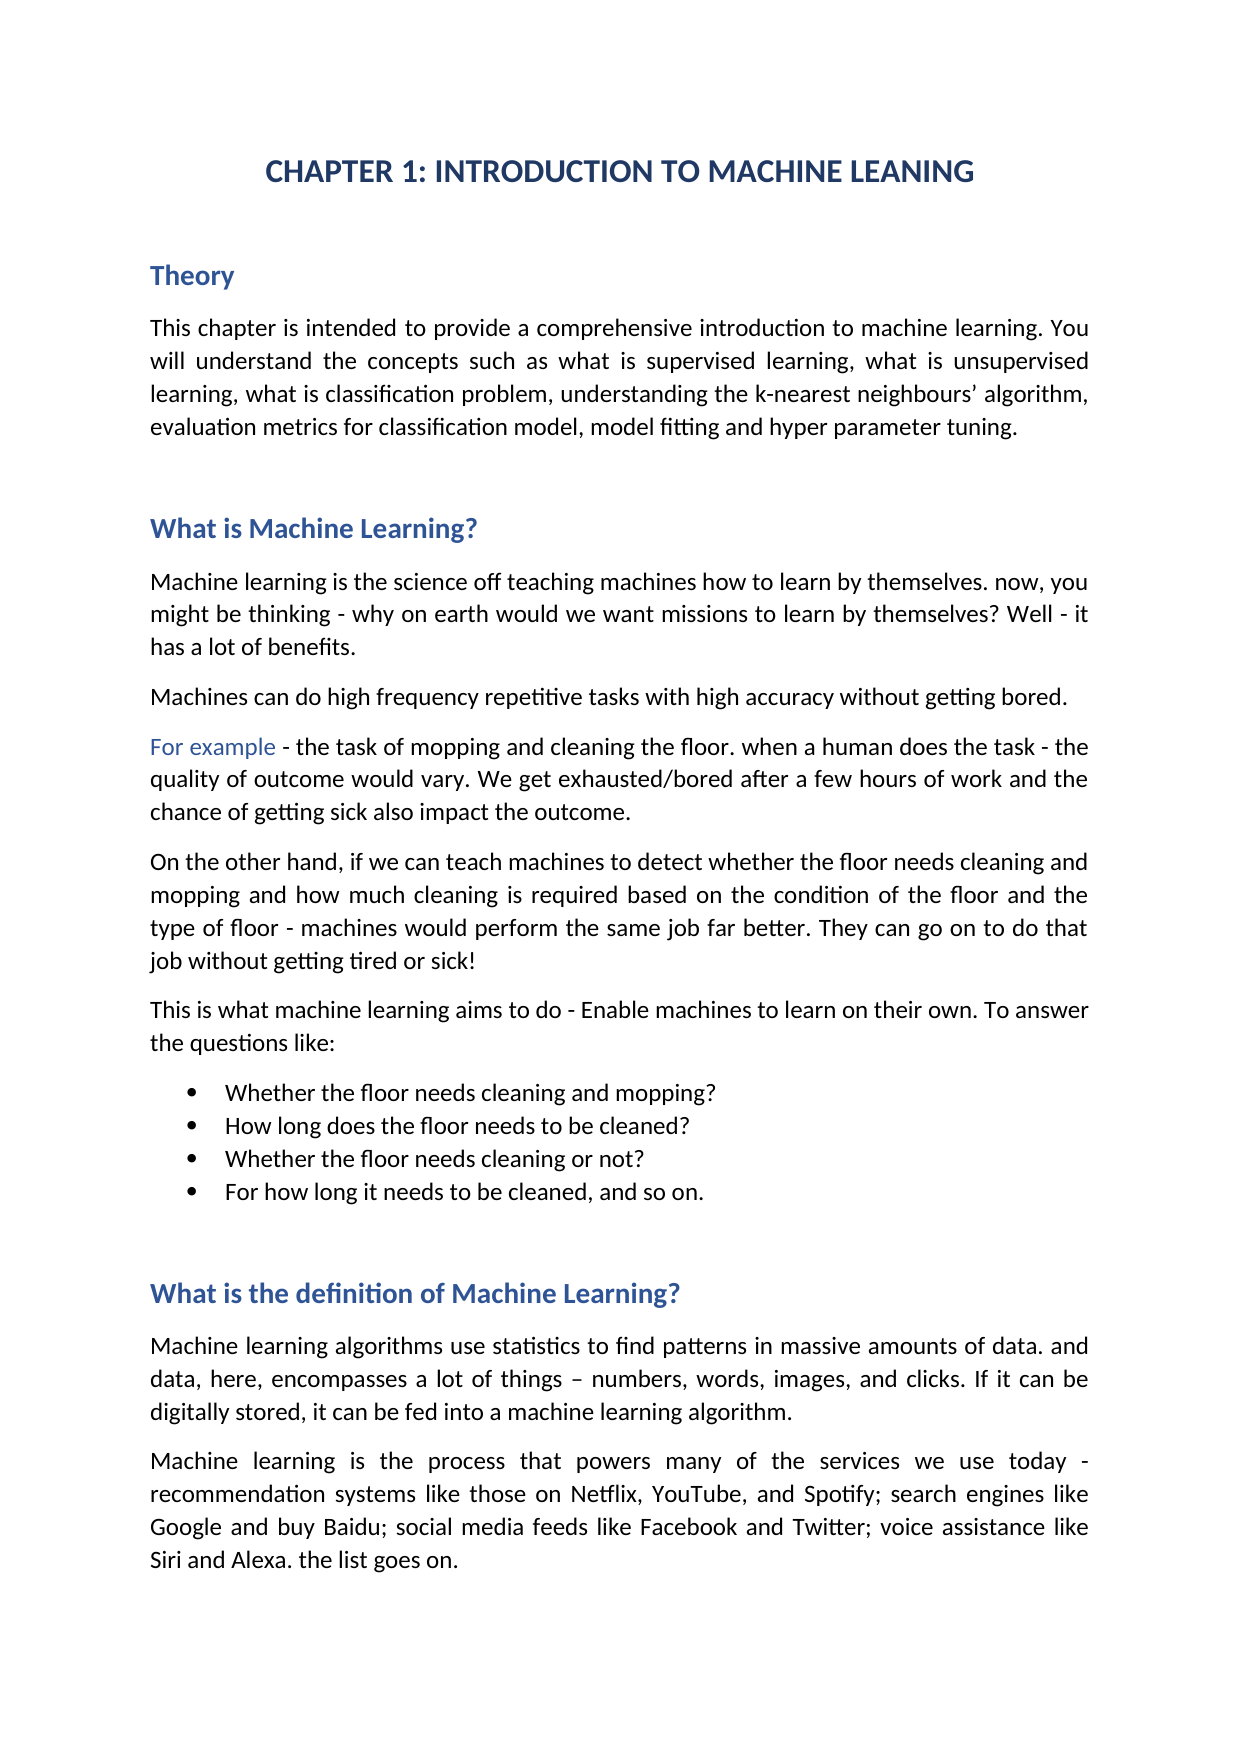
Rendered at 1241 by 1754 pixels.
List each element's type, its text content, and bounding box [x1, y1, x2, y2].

text Machine learning is the science off teaching machines how to learn by themselves. now, you might be thinking - why on earth would we want missions to learn by themselves? Well - it has a lot of benefits. [150, 566, 1090, 662]
text Machine learning is the process that powers many of the services we use today - recommendation systems like those on Netflix, YouTube, and Spotify; search engines like Google and buy Baidu; social media feeds like Facebook and Twitter; voice assistance like Siri and Alexa. the list goes on. [150, 1445, 1090, 1574]
list For how long it needs to be cleaned, and so on. [187, 1176, 1090, 1206]
text Machine learning algorithms use statistics to find patterns in massive amounts of data. and data, here, encompasses a lot of things – numbers, words, images, and clicks. If it can be digitally stored, it can be fed into a machine learning algorithm. [150, 1330, 1090, 1426]
text On the other hand, if we can teach machines to detect whether the floor needs cleaning and mopping and how much cleaning is required based on the condition of the floor and the type of floor - machines would perform the same job far better. They can go on to do that job without getting tired or sick! [150, 846, 1090, 975]
list How long does the floor needs to be cleaned? [187, 1110, 1090, 1140]
list Whether the floor needs cleaning and mopping? [187, 1077, 1090, 1107]
text For example - the task of mopping and cleaning the floor. when a human does the task - the quality of outcome would vary. We get exhausted/bored after a few hours of work and the chance of getting sick also impact the outcome. [150, 731, 1090, 827]
text What is Machine Learning? [150, 511, 1090, 546]
list Whether the floor needs cleaning or not? [187, 1143, 1090, 1173]
text What is the definition of Machine Learning? [150, 1275, 1090, 1310]
text Theory [150, 257, 1090, 293]
text CHAPTER 1: INTRODUCTION TO MACHINE LEANING [150, 150, 1090, 191]
text This chapter is intended to provide a comprehensive introduction to machine learning. You will understand the concepts such as what is supervised learning, what is unsupervised learning, what is classification problem, understanding the k-nearest neighbours’ algorithm, evaluation metrics for classification model, model fitting and hyper parameter tuning. [150, 313, 1090, 442]
text This is what machine learning aims to do - Enable machines to learn on their own. To answer the questions like: [150, 994, 1090, 1058]
text Machines can do high frequency repetitive tasks with high accuracy without getting bored. [150, 681, 1090, 712]
